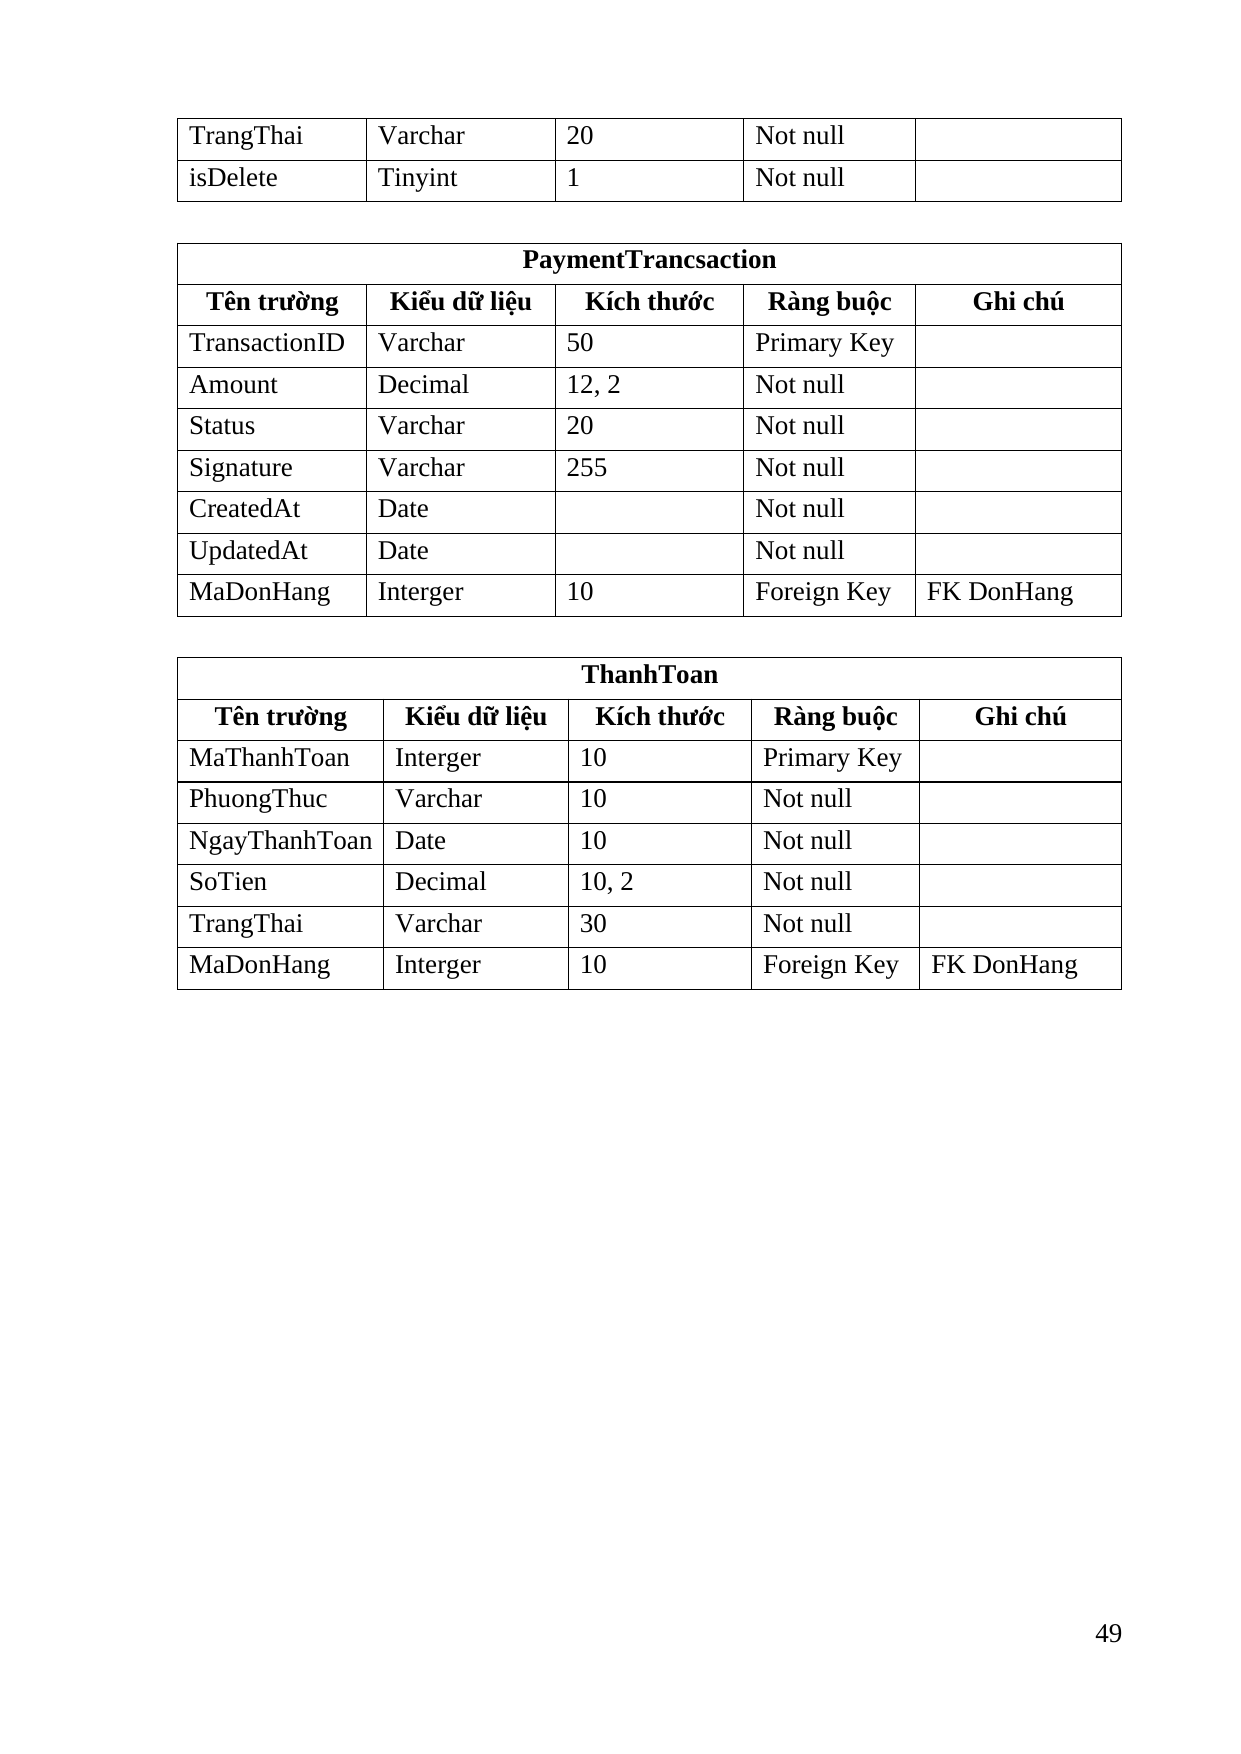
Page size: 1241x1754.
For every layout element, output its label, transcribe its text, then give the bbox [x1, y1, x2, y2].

table_cell [920, 865, 1121, 906]
table_cell [916, 161, 1121, 201]
table_cell NgayThanhToan [178, 824, 383, 864]
table_cell Not null [744, 119, 915, 159]
table_cell Varchar [367, 119, 555, 159]
table_cell [556, 492, 743, 533]
table_cell FK DonHang [916, 575, 1121, 616]
table_cell MaDonHang [178, 575, 366, 616]
table_cell 10 [569, 741, 751, 781]
table_cell 20 [556, 409, 743, 450]
table_cell Kích thước [556, 285, 743, 325]
table_cell FK DonHang [920, 948, 1121, 989]
table_cell Ghi chú [916, 285, 1121, 325]
table_cell Varchar [384, 783, 568, 823]
table_cell UpdatedAt [178, 534, 366, 574]
table_cell Varchar [367, 326, 555, 367]
table_cell Not null [752, 865, 919, 906]
table_cell Not null [744, 368, 915, 408]
table_cell [920, 783, 1121, 823]
table_cell [920, 907, 1121, 947]
table_cell CreatedAt [178, 492, 366, 533]
table_cell Tinyint [367, 161, 555, 201]
table_cell Ghi chú [920, 700, 1121, 740]
table_cell SoTien [178, 865, 383, 906]
table_cell Foreign Key [752, 948, 919, 989]
table_cell Decimal [384, 865, 568, 906]
table_cell TrangThai [178, 119, 366, 159]
table_cell [916, 326, 1121, 367]
table_cell PhuongThuc [178, 783, 383, 823]
table_cell Not null [744, 409, 915, 450]
table_cell Not null [752, 824, 919, 864]
table_cell [916, 119, 1121, 159]
table_cell Ràng buộc [744, 285, 915, 325]
table_cell 50 [556, 326, 743, 367]
table_cell [920, 824, 1121, 864]
table_cell [556, 534, 743, 574]
table_cell Not null [744, 451, 915, 491]
table_cell Not null [752, 907, 919, 947]
table_cell Tên trường [178, 285, 366, 325]
table_cell Not null [744, 534, 915, 574]
table_cell [916, 492, 1121, 533]
table_cell Date [384, 824, 568, 864]
table_cell 30 [569, 907, 751, 947]
table_cell Status [178, 409, 366, 450]
table_cell Interger [384, 948, 568, 989]
table_cell Not null [744, 161, 915, 201]
table_cell 255 [556, 451, 743, 491]
table_cell Interger [367, 575, 555, 616]
table_cell TrangThai [178, 907, 383, 947]
table_cell 20 [556, 119, 743, 159]
table_cell Kiểu dữ liệu [384, 700, 568, 740]
table_header ThanhToan [178, 658, 1121, 698]
table_cell [920, 741, 1121, 781]
table_cell Signature [178, 451, 366, 491]
table_cell Ràng buộc [752, 700, 919, 740]
table_cell Date [367, 492, 555, 533]
table_cell Amount [178, 368, 366, 408]
table_cell Kiểu dữ liệu [367, 285, 555, 325]
table_cell [916, 368, 1121, 408]
table_cell 10 [569, 824, 751, 864]
table_cell Varchar [367, 451, 555, 491]
table_cell [916, 451, 1121, 491]
table_cell Tên trường [178, 700, 383, 740]
table_cell [916, 409, 1121, 450]
table_cell [916, 534, 1121, 574]
table_cell Primary Key [744, 326, 915, 367]
table_cell Varchar [367, 409, 555, 450]
table_cell Decimal [367, 368, 555, 408]
table_cell Not null [752, 783, 919, 823]
table_cell 10, 2 [569, 865, 751, 906]
table_cell Date [367, 534, 555, 574]
table_cell 10 [569, 948, 751, 989]
table_header PaymentTrancsaction [178, 244, 1121, 284]
table_cell Varchar [384, 907, 568, 947]
table_cell isDelete [178, 161, 366, 201]
table_cell MaDonHang [178, 948, 383, 989]
table_cell 12, 2 [556, 368, 743, 408]
table_cell Kích thước [569, 700, 751, 740]
table_cell 1 [556, 161, 743, 201]
table_cell Not null [744, 492, 915, 533]
table_cell Primary Key [752, 741, 919, 781]
table_cell Interger [384, 741, 568, 781]
table_cell TransactionID [178, 326, 366, 367]
table_cell Foreign Key [744, 575, 915, 616]
table_cell 10 [569, 783, 751, 823]
table_cell 10 [556, 575, 743, 616]
table_cell MaThanhToan [178, 741, 383, 781]
